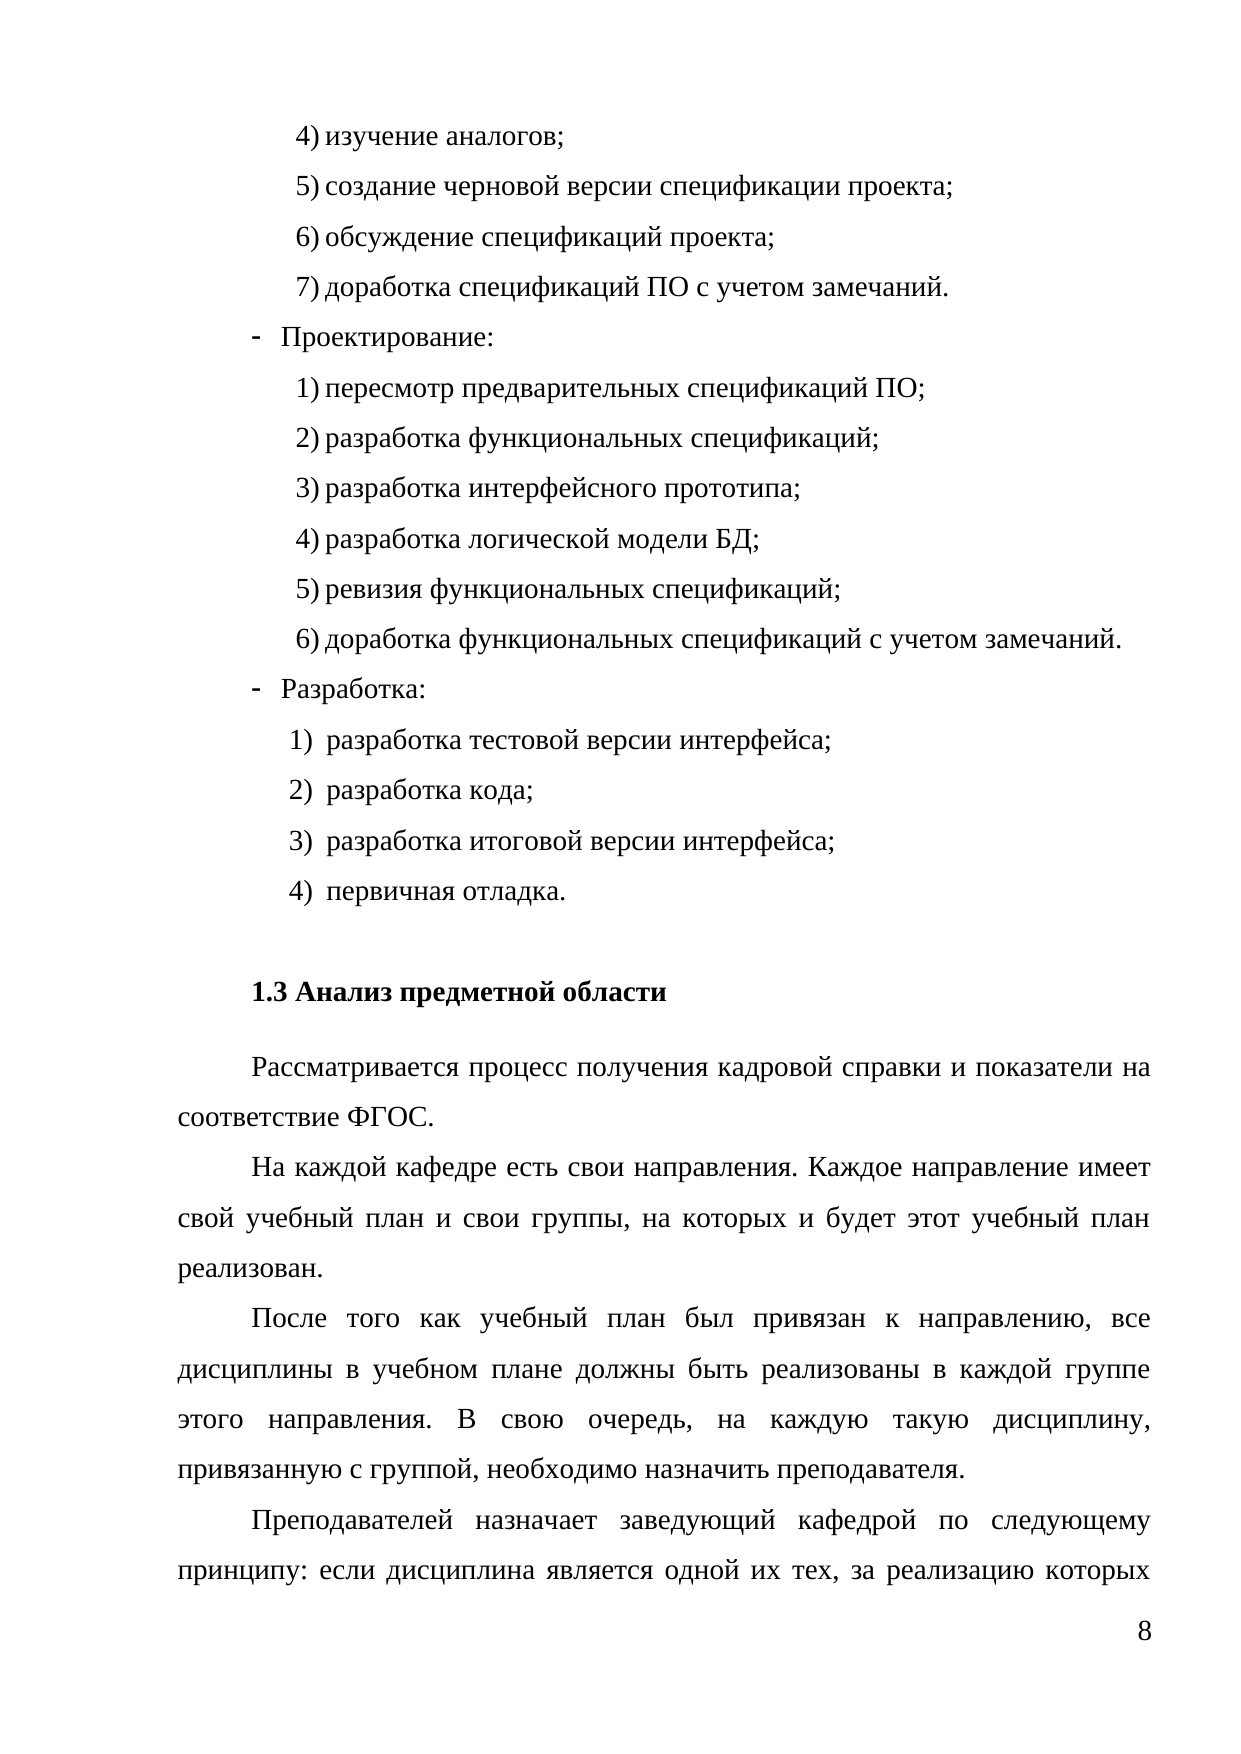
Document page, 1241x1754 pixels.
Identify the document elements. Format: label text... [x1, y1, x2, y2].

list разработка функциональных спецификаций; [295, 420, 1152, 454]
list разработка итоговой версии интерфейса; [288, 823, 1152, 856]
list первичная отладка. [288, 873, 1152, 907]
list доработка спецификаций ПО с учетом замечаний. [295, 269, 1152, 303]
list пересмотр предварительных спецификаций ПО; [295, 370, 1152, 403]
text Рассматривается процесс получения кадровой справки и показатели на соответствие ФГОС. [177, 1049, 1152, 1133]
list ревизия функциональных спецификаций; [295, 571, 1152, 604]
list разработка тестовой версии интерфейса; [288, 722, 1152, 756]
list обсуждение спецификаций проекта; [295, 219, 1152, 252]
list изучение аналогов; [295, 118, 1152, 152]
subtitle 1.3 Анализ предметной области [177, 974, 1152, 1007]
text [177, 1502, 1152, 1586]
list создание черновой версии спецификации проекта; [295, 168, 1152, 202]
text На каждой кафедре есть свои направления. Каждое направление имеет свой учебный план и свои группы, на которых и будет этот учебный план реализован. [177, 1149, 1152, 1284]
list Проектирование: [177, 319, 1152, 353]
list Разработка: [177, 672, 1152, 705]
list разработка интерфейсного прототипа; [295, 470, 1152, 504]
list разработка кода; [288, 772, 1152, 806]
list доработка функциональных спецификаций с учетом замечаний. [295, 621, 1152, 655]
text После того как учебный план был привязан к направлению, все дисциплины в учебном плане должны быть реализованы в каждой группе этого направления. В свою очередь, на каждую такую дисциплину, привязанную с группой, необходимо назначить преподавателя. [177, 1301, 1152, 1485]
list разработка логической модели БД; [295, 521, 1152, 554]
